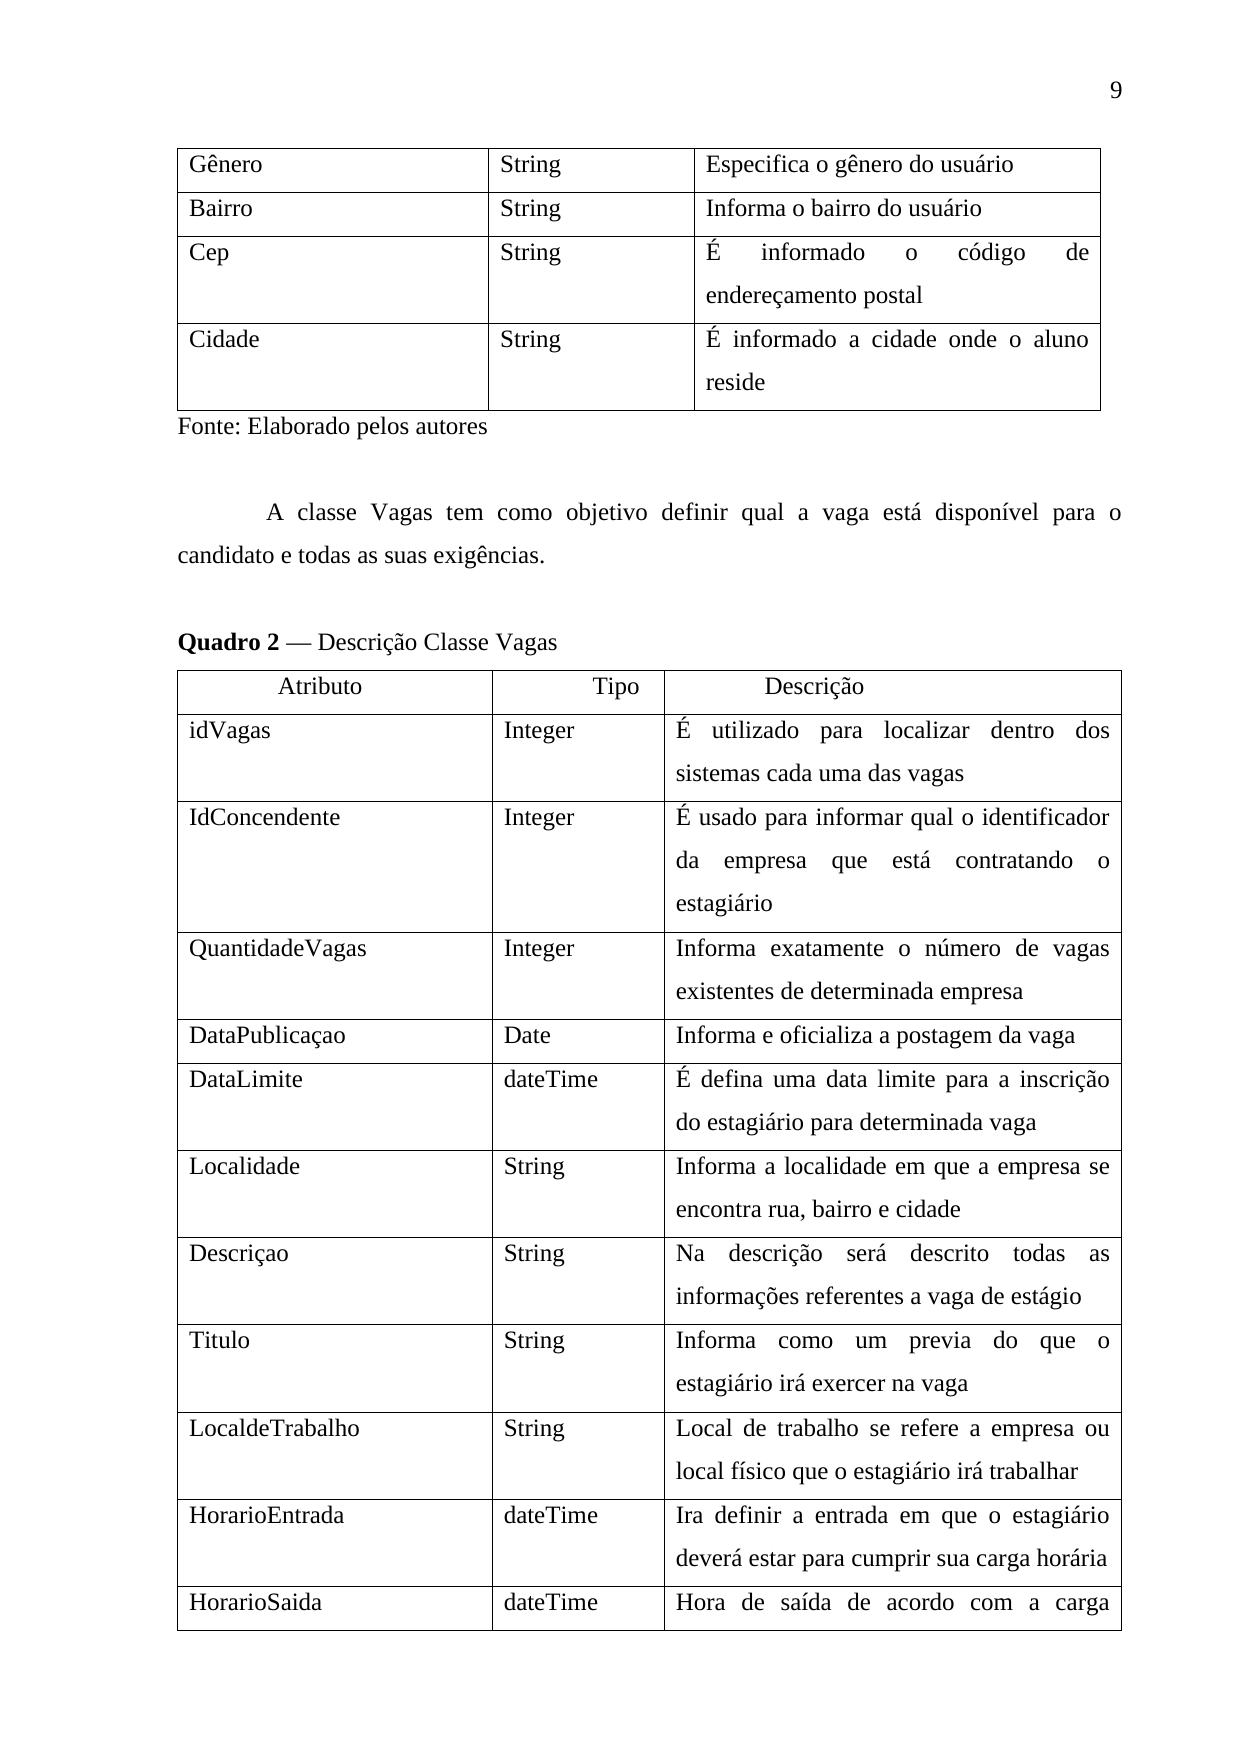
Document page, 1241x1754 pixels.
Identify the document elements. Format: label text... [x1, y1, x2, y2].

table_cell String [489, 324, 694, 410]
table_cell Informa exatamente o número de vagas existentes de determinada empresa [665, 933, 1121, 1019]
table_cell DataLimite [178, 1064, 492, 1150]
table_cell Informa e oficializa a postagem da vaga [665, 1020, 1121, 1063]
table_cell HorarioSaida [178, 1587, 492, 1630]
table_cell String [493, 1413, 664, 1499]
table_cell Gênero [178, 149, 488, 192]
table_cell Date [493, 1020, 664, 1063]
text Quadro 2 — Descrição Classe Vagas [177, 627, 1122, 656]
table_cell É defina uma data limite para a inscrição do estagiário para determinada vaga [665, 1064, 1121, 1150]
table_header Atributo [178, 671, 492, 714]
table_cell String [489, 237, 694, 323]
table_cell Na descrição será descrito todas as informações referentes a vaga de estágio [665, 1238, 1121, 1324]
table_cell É utilizado para localizar dentro dos sistemas cada uma das vagas [665, 715, 1121, 801]
table_cell IdConcendente [178, 802, 492, 932]
table_cell É informado a cidade onde o aluno reside [695, 324, 1100, 410]
table_cell Titulo [178, 1325, 492, 1412]
table_cell Ira definir a entrada em que o estagiário deverá estar para cumprir sua carga horária [665, 1500, 1121, 1586]
table_cell DataPublicaçao [178, 1020, 492, 1063]
text A classe Vagas tem como objetivo definir qual a vaga está disponível para o candidato e todas as suas exigências. [177, 497, 1122, 569]
table_cell idVagas [178, 715, 492, 801]
table_cell String [493, 1238, 664, 1324]
table_cell Localidade [178, 1151, 492, 1237]
table_cell dateTime [493, 1587, 664, 1630]
table_cell Informa o bairro do usuário [695, 193, 1100, 236]
table_cell QuantidadeVagas [178, 933, 492, 1019]
table_cell Integer [493, 715, 664, 801]
table_cell Local de trabalho se refere a empresa ou local físico que o estagiário irá trabalhar [665, 1413, 1121, 1499]
table_cell Informa como um previa do que o estagiário irá exercer na vaga [665, 1325, 1121, 1412]
table_cell HorarioEntrada [178, 1500, 492, 1586]
table_cell String [489, 149, 694, 192]
table_cell É informado o código de endereçamento postal [695, 237, 1100, 323]
table_cell Cidade [178, 324, 488, 410]
table_cell dateTime [493, 1064, 664, 1150]
table_cell Especifica o gênero do usuário [695, 149, 1100, 192]
table_cell LocaldeTrabalho [178, 1413, 492, 1499]
table_cell Integer [493, 802, 664, 932]
table_cell Bairro [178, 193, 488, 236]
table_cell Cep [178, 237, 488, 323]
table_cell String [493, 1325, 664, 1412]
table_cell dateTime [493, 1500, 664, 1586]
table_header Tipo [493, 671, 664, 714]
table_cell String [493, 1151, 664, 1237]
text Fonte: Elaborado pelos autores [177, 411, 1122, 440]
table_cell Integer [493, 933, 664, 1019]
table_cell Informa a localidade em que a empresa se encontra rua, bairro e cidade [665, 1151, 1121, 1237]
table_cell Descriçao [178, 1238, 492, 1324]
table_cell String [489, 193, 694, 236]
table_cell É usado para informar qual o identificador da empresa que está contratando o estagiário [665, 802, 1121, 932]
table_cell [665, 1587, 1121, 1630]
table_header Descrição [665, 671, 1121, 714]
